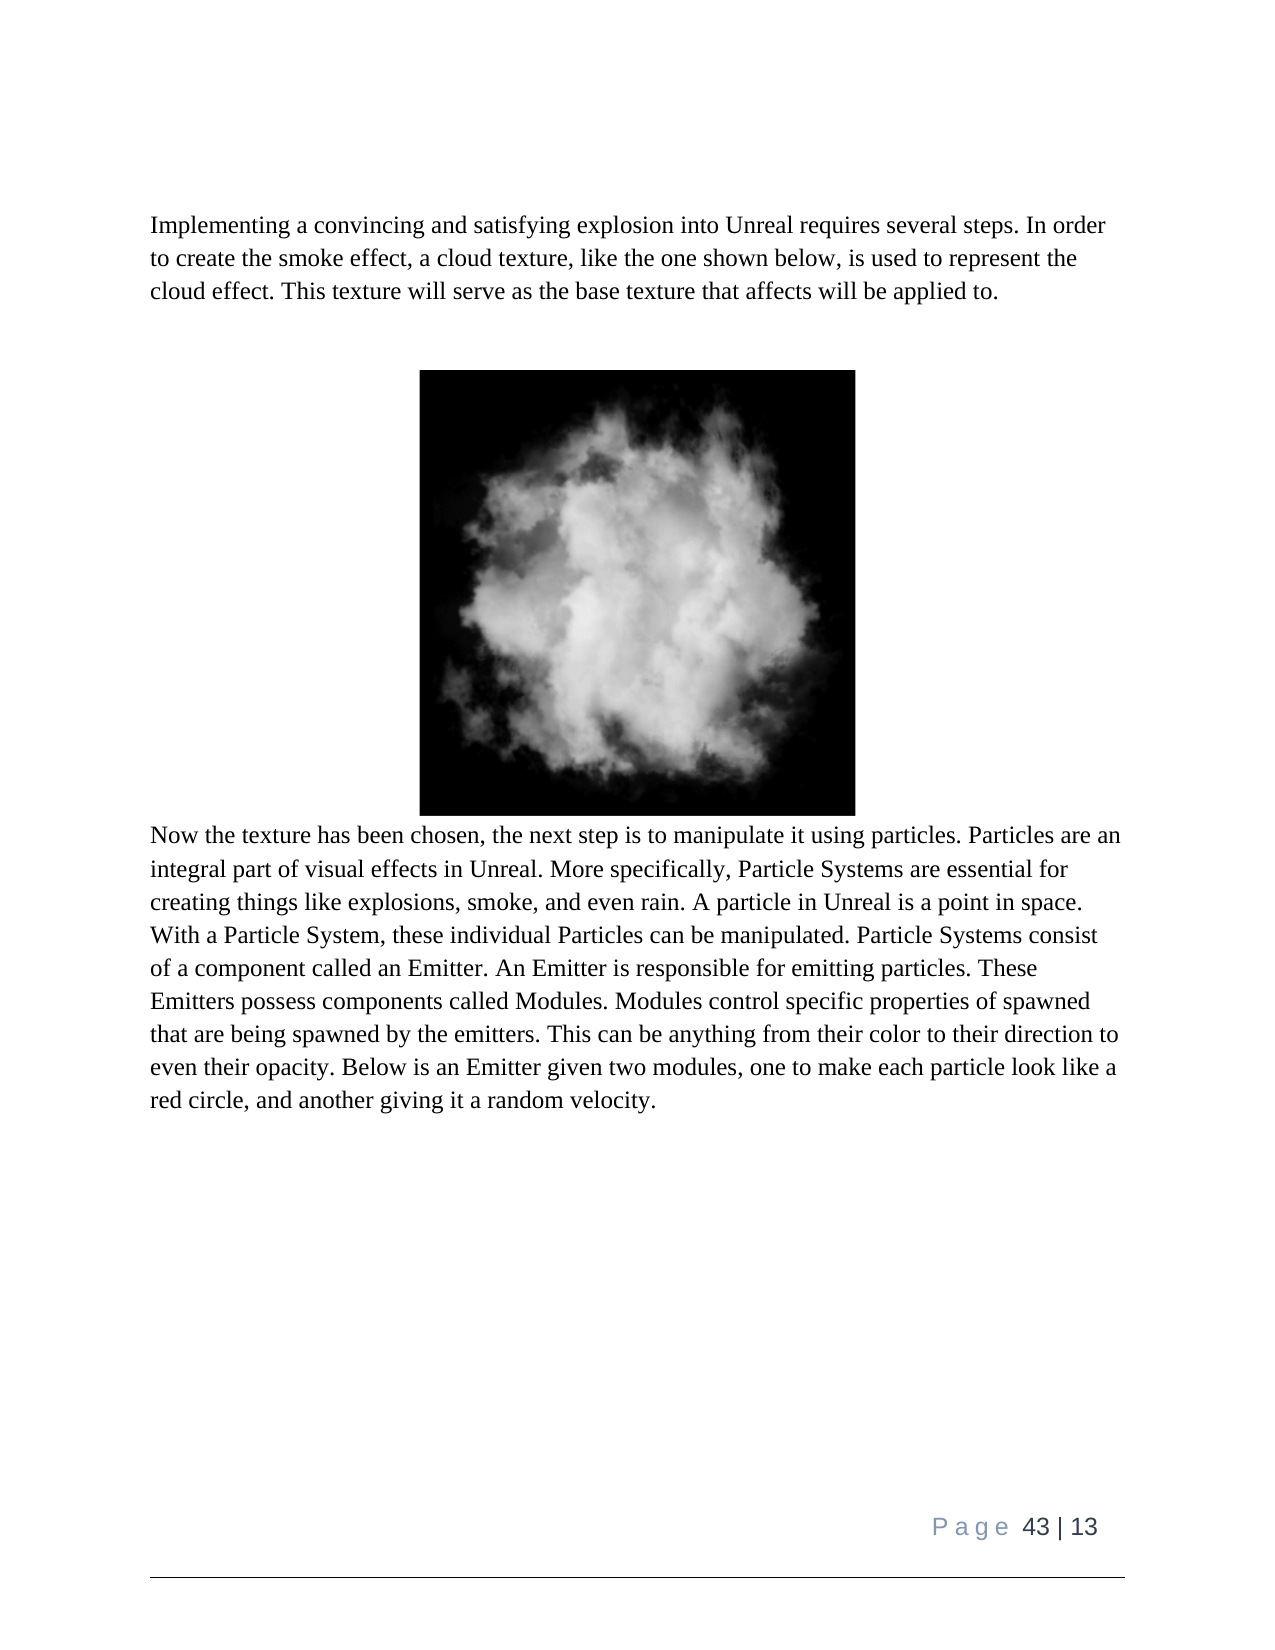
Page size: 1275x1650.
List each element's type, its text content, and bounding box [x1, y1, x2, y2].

picture [419, 370, 856, 817]
text Implementing a convincing and satisfying explosion into Unreal requires several steps. In order to create the smoke effect, a cloud texture, like the one shown below, is used to represent the cloud effect. This texture will serve as the base texture that affects will be applied to. [150, 210, 1125, 305]
text Now the texture has been chosen, the next step is to manipulate it using particles. Particles are an integral part of visual effects in Unreal. More specifically, Particle Systems are essential for creating things like explosions, smoke, and even rain. A particle in Unreal is a point in space. With a Particle System, these individual Particles can be manipulated. Particle Systems consist of a component called an Emitter. An Emitter is responsible for emitting particles. These Emitters possess components called Modules. Modules control specific properties of spawned that are being spawned by the emitters. This can be anything from their color to their direction to even their opacity. Below is an Emitter given two modules, one to make each particle look like a red circle, and another giving it a random velocity. [150, 821, 1125, 1113]
